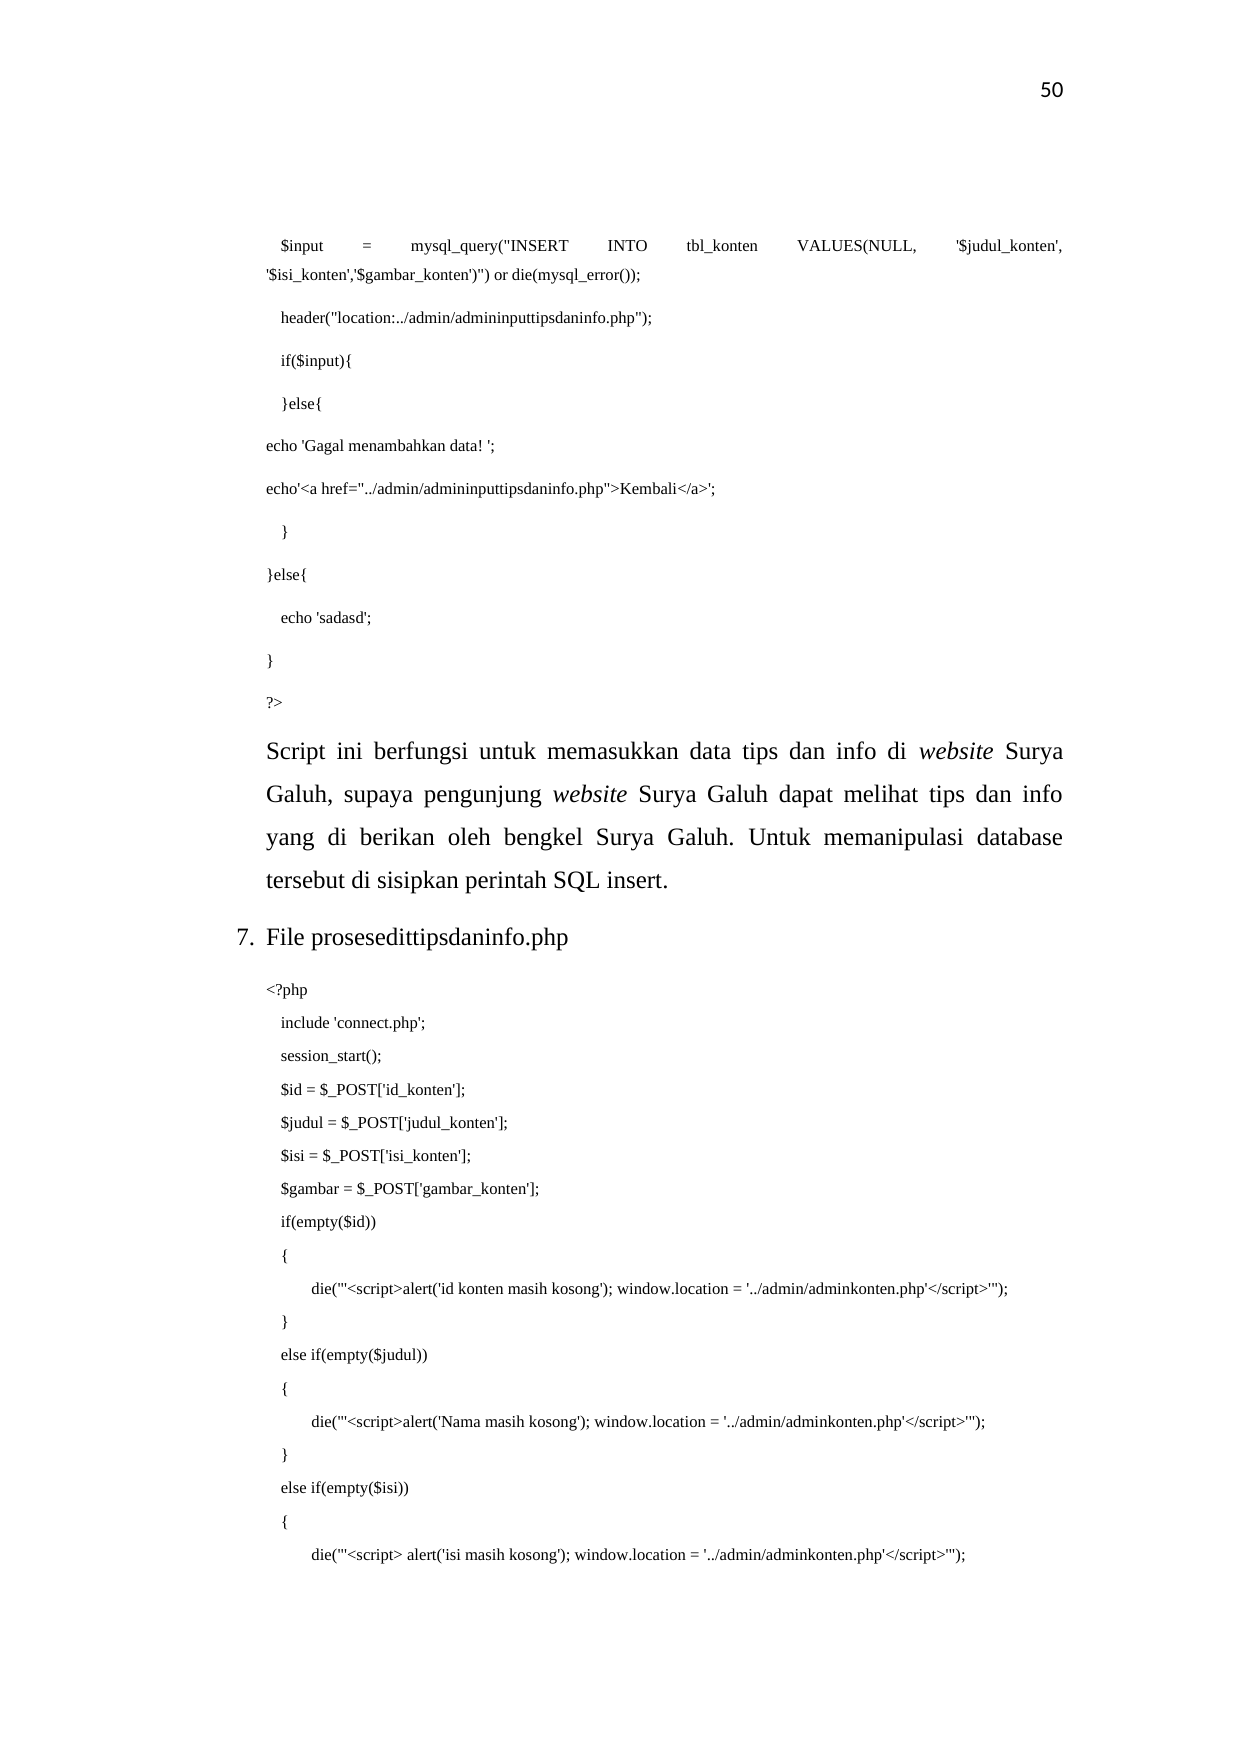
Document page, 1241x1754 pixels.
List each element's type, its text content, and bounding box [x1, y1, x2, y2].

text $input = mysql_query("INSERT INTO tbl_konten VALUES(NULL, '$judul_konten', '$isi_konten','$gambar_konten')") or die(mysql_error()); [266, 236, 1063, 284]
text die("'<script>alert('id konten masih kosong'); window.location = '../admin/adminkonten.php'</script>'"); [266, 1279, 1063, 1298]
text else if(empty($isi)) [266, 1478, 1063, 1497]
text } [266, 1445, 1063, 1464]
text ?> [266, 693, 1063, 712]
text } [266, 522, 1063, 541]
text if($input){ [266, 351, 1063, 370]
text else if(empty($judul)) [266, 1345, 1063, 1364]
text } [266, 650, 1063, 669]
text include 'connect.php'; [266, 1013, 1063, 1032]
text } [266, 1312, 1063, 1331]
text { [266, 1378, 1063, 1398]
text $judul = $_POST['judul_konten']; [266, 1113, 1063, 1132]
text { [266, 1511, 1063, 1531]
text if(empty($id)) [266, 1212, 1063, 1231]
text die("'<script>alert('Nama masih kosong'); window.location = '../admin/adminkonten.php'</script>'"); [266, 1412, 1063, 1431]
text echo'<a href="../admin/admininputtipsdaninfo.php">Kembali</a>'; [266, 479, 1063, 498]
text echo 'Gagal menambahkan data! '; [266, 436, 1063, 455]
text }else{ [266, 565, 1063, 584]
text $gambar = $_POST['gambar_konten']; [266, 1179, 1063, 1198]
text header("location:../admin/admininputtipsdaninfo.php"); [266, 308, 1063, 327]
text echo 'sadasd'; [266, 607, 1063, 627]
text $id = $_POST['id_konten']; [266, 1079, 1063, 1098]
text <?php [266, 980, 1063, 999]
text }else{ [266, 393, 1063, 413]
text Script ini berfungsi untuk memasukkan data tips dan info di website Surya Galuh, supaya pengunjung website Surya Galuh dapat melihat tips dan info yang di berikan oleh bengkel Surya Galuh. Untuk memanipulasi database tersebut di sisipkan perintah SQL insert. [266, 736, 1063, 894]
text { [266, 1246, 1063, 1265]
text $isi = $_POST['isi_konten']; [266, 1146, 1063, 1165]
text session_start(); [266, 1046, 1063, 1065]
list File prosesedittipsdaninfo.php [236, 922, 1063, 951]
text die("'<script> alert('isi masih kosong'); window.location = '../admin/adminkonten.php'</script>'"); [266, 1544, 1063, 1564]
